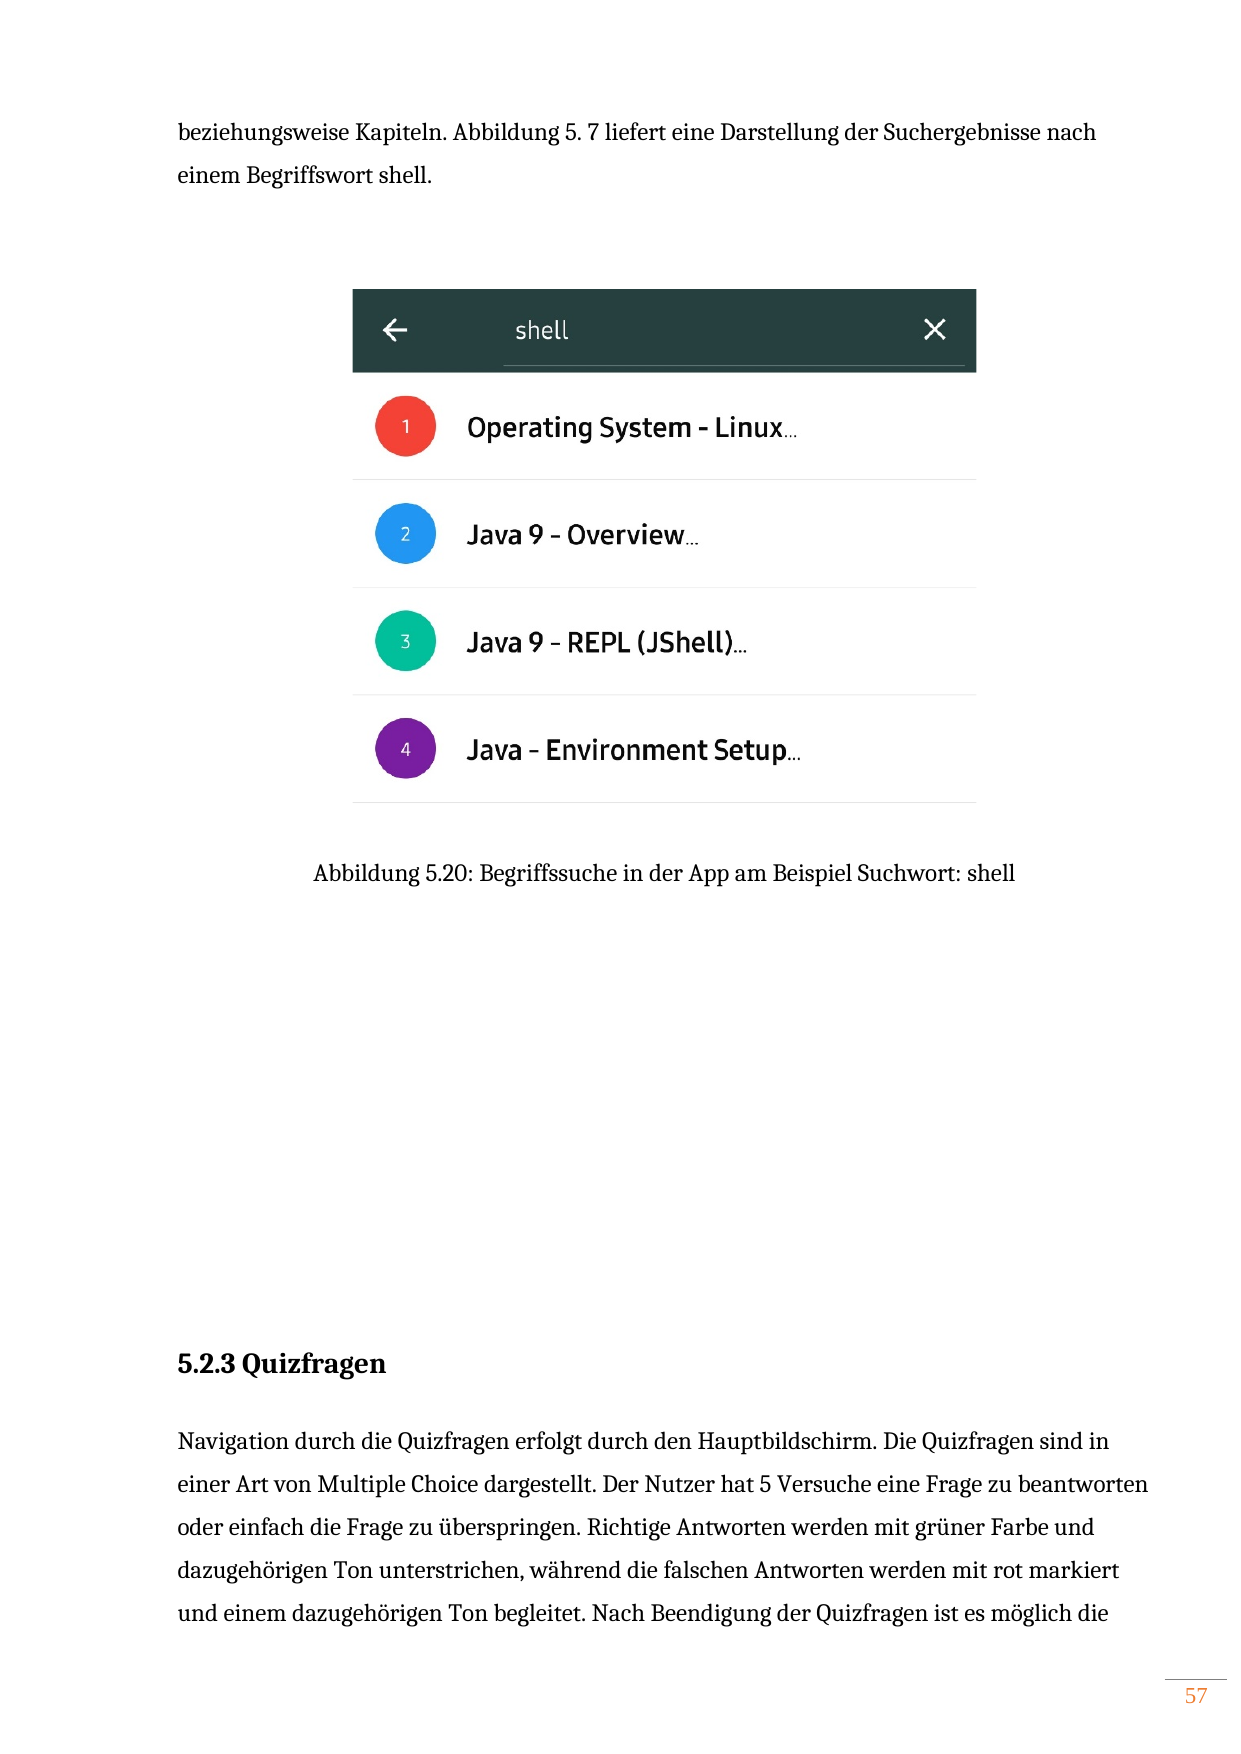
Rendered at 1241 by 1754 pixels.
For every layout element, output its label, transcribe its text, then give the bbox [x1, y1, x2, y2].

picture [352, 289, 977, 817]
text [177, 1427, 1152, 1628]
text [177, 118, 1152, 190]
subtitle 5.2.3 Quizfragen [177, 1347, 1152, 1381]
